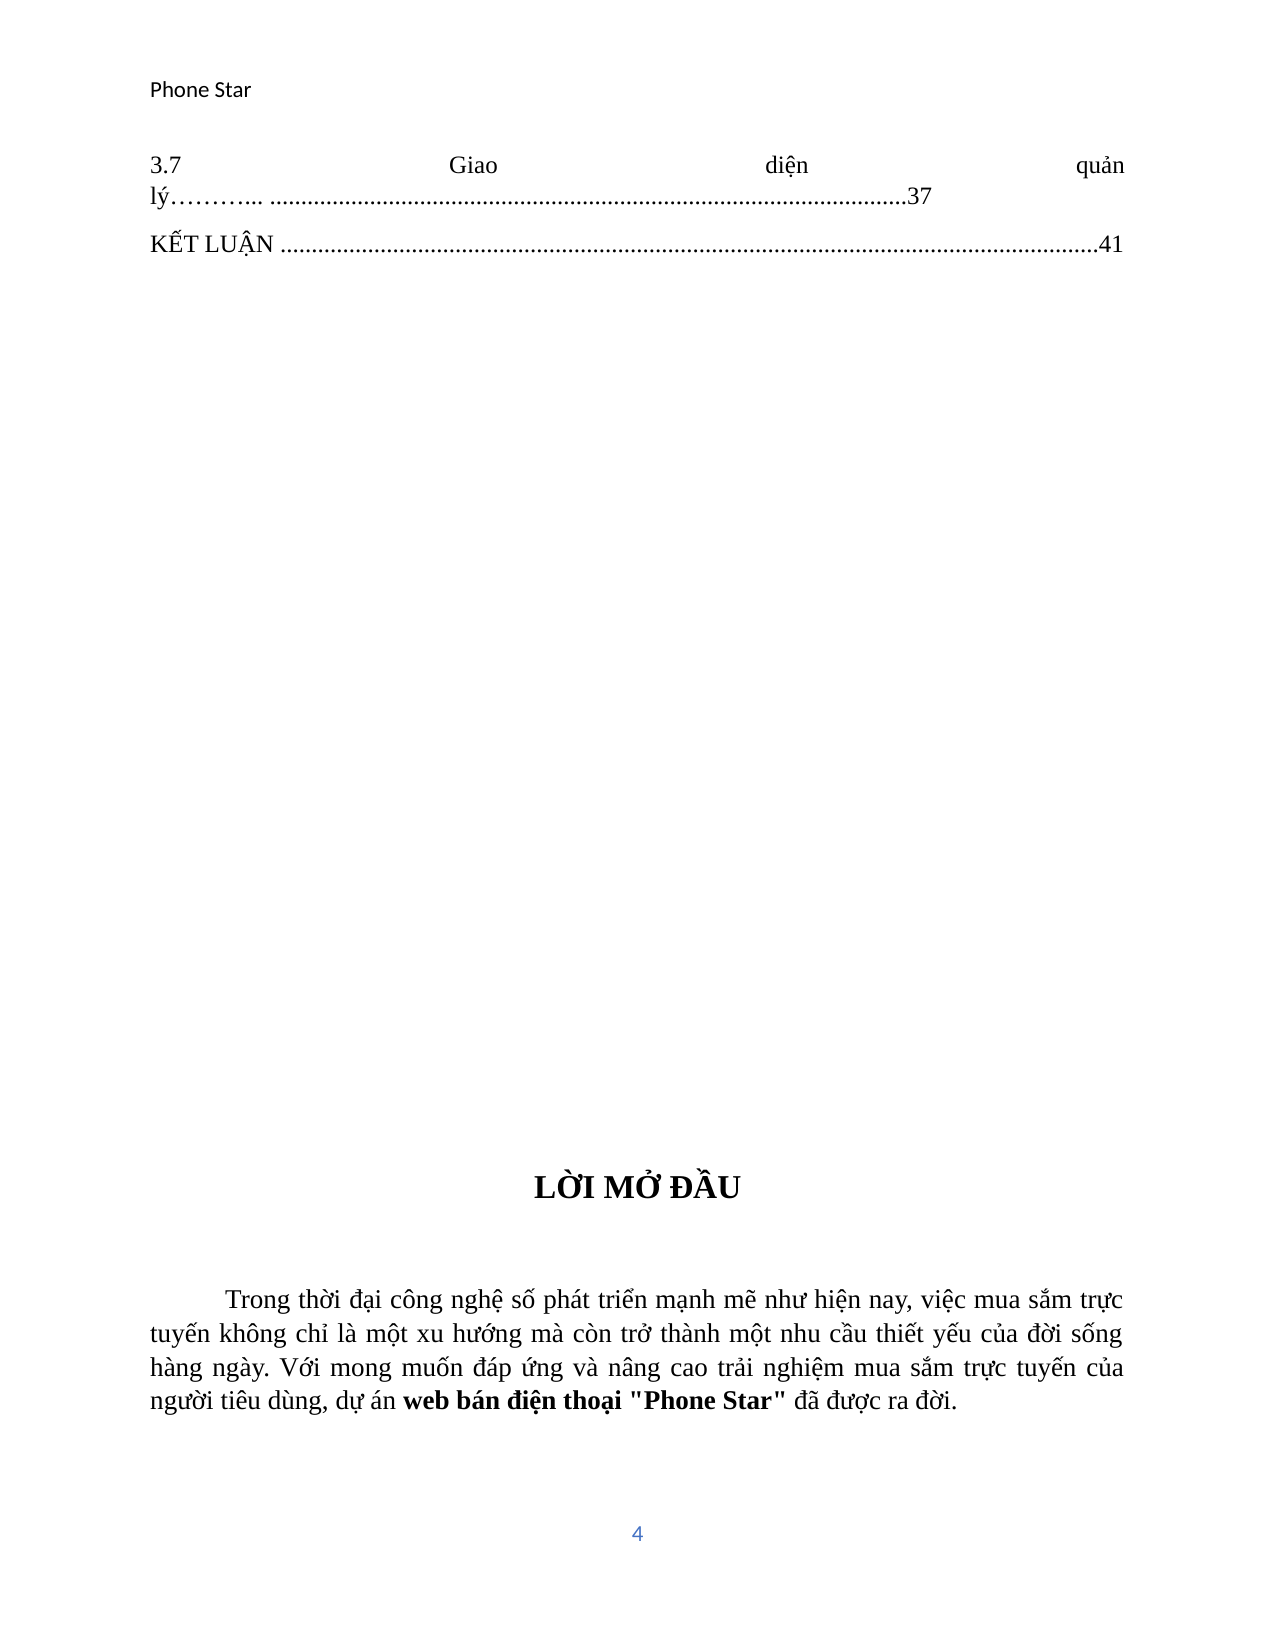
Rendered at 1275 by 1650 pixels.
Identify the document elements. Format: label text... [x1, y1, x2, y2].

text LỜI MỞ ĐẦU [150, 1167, 1125, 1206]
text KẾT LUẬN ...................................................................................................................................41 [150, 229, 1125, 258]
text 3.7 Giao diện quản lý………... ......................................................................................................37 [150, 150, 1125, 210]
text Trong thời đại công nghệ số phát triển mạnh mẽ như hiện nay, việc mua sắm trực tuyến không chỉ là một xu hướng mà còn trở thành một nhu cầu thiết yếu của đời sống hàng ngày. Với mong muốn đáp ứng và nâng cao trải nghiệm mua sắm trực tuyến của người tiêu dùng, dự án web bán điện thoại "Phone Star" đã được ra đời. [150, 1283, 1125, 1415]
